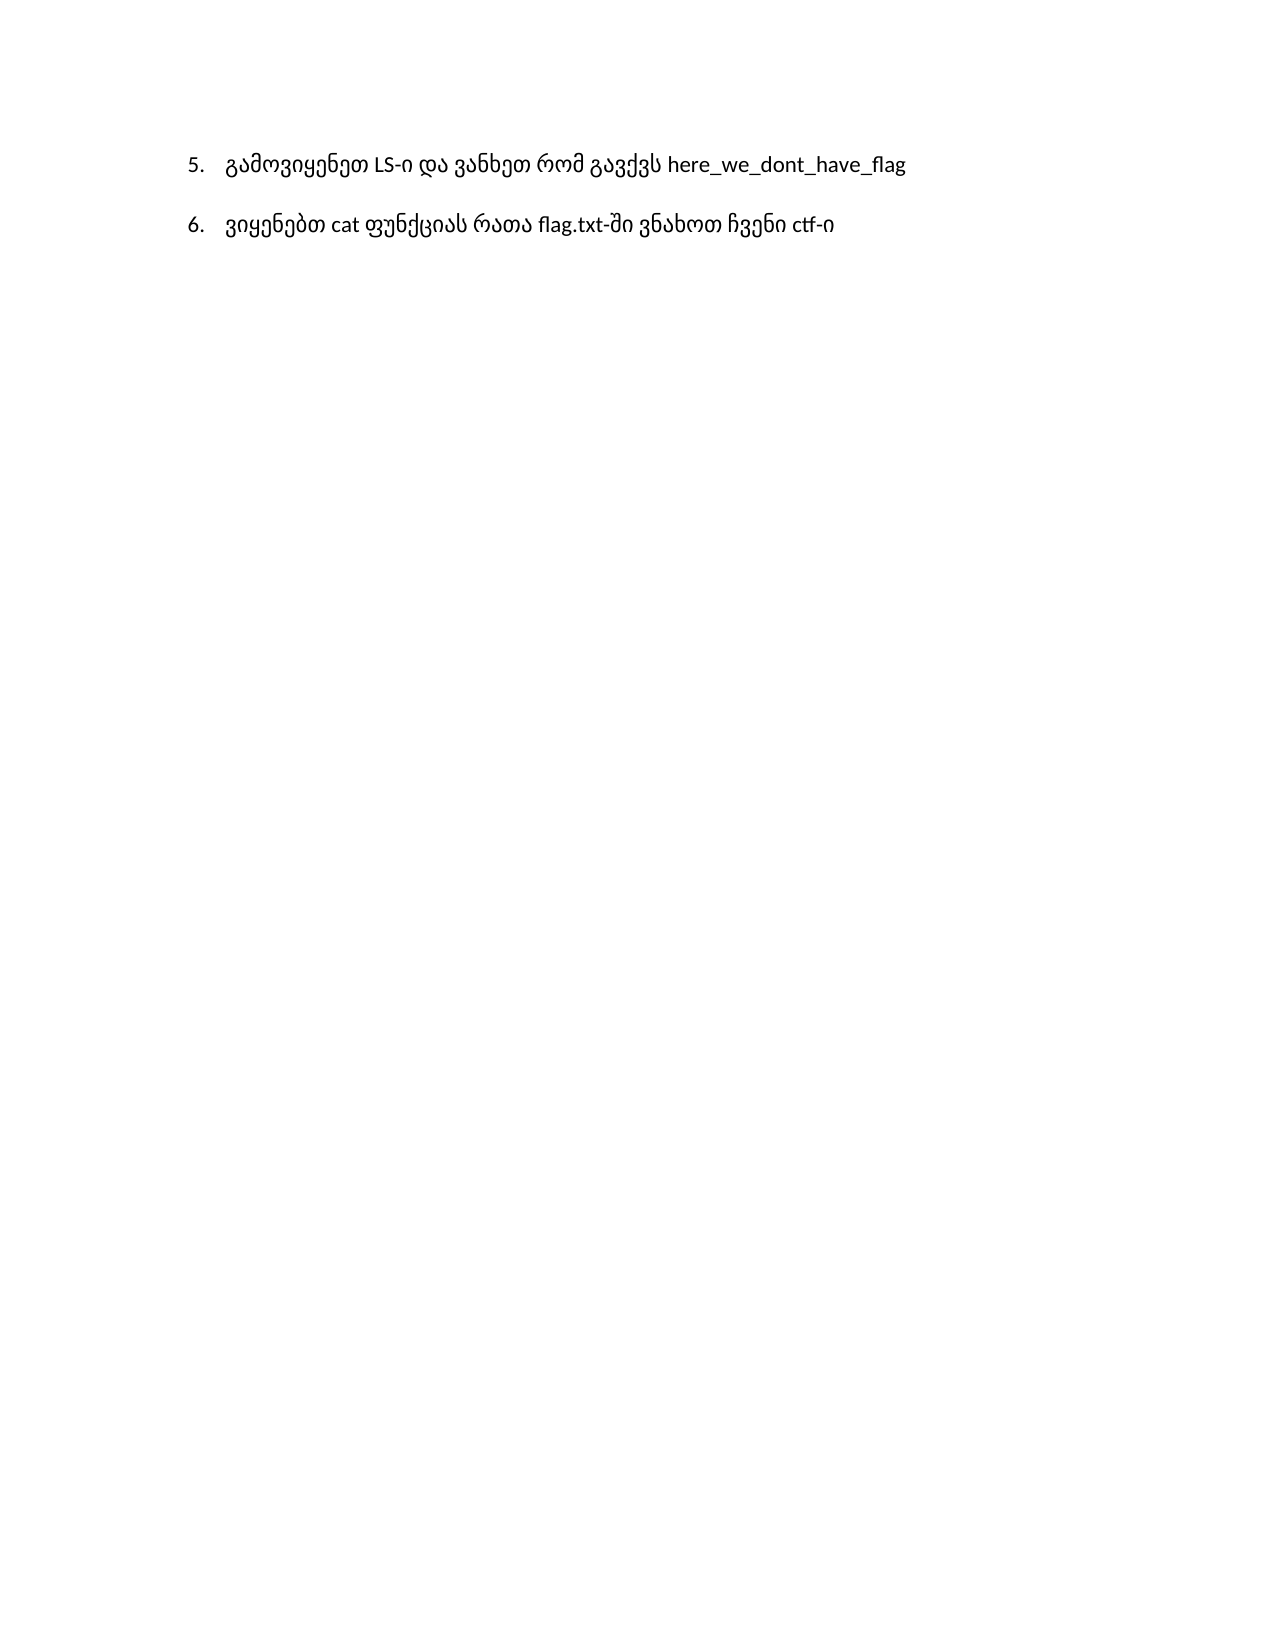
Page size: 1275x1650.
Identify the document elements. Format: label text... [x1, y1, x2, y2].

list გამოვიყენეთ LS-ი და ვანხეთ რომ გავქვს here_we_dont_have_flag [187, 150, 1125, 178]
list ვიყენებთ cat ფუნქციას რათა flag.txt-ში ვნახოთ ჩვენი ctf-ი [187, 210, 1125, 238]
